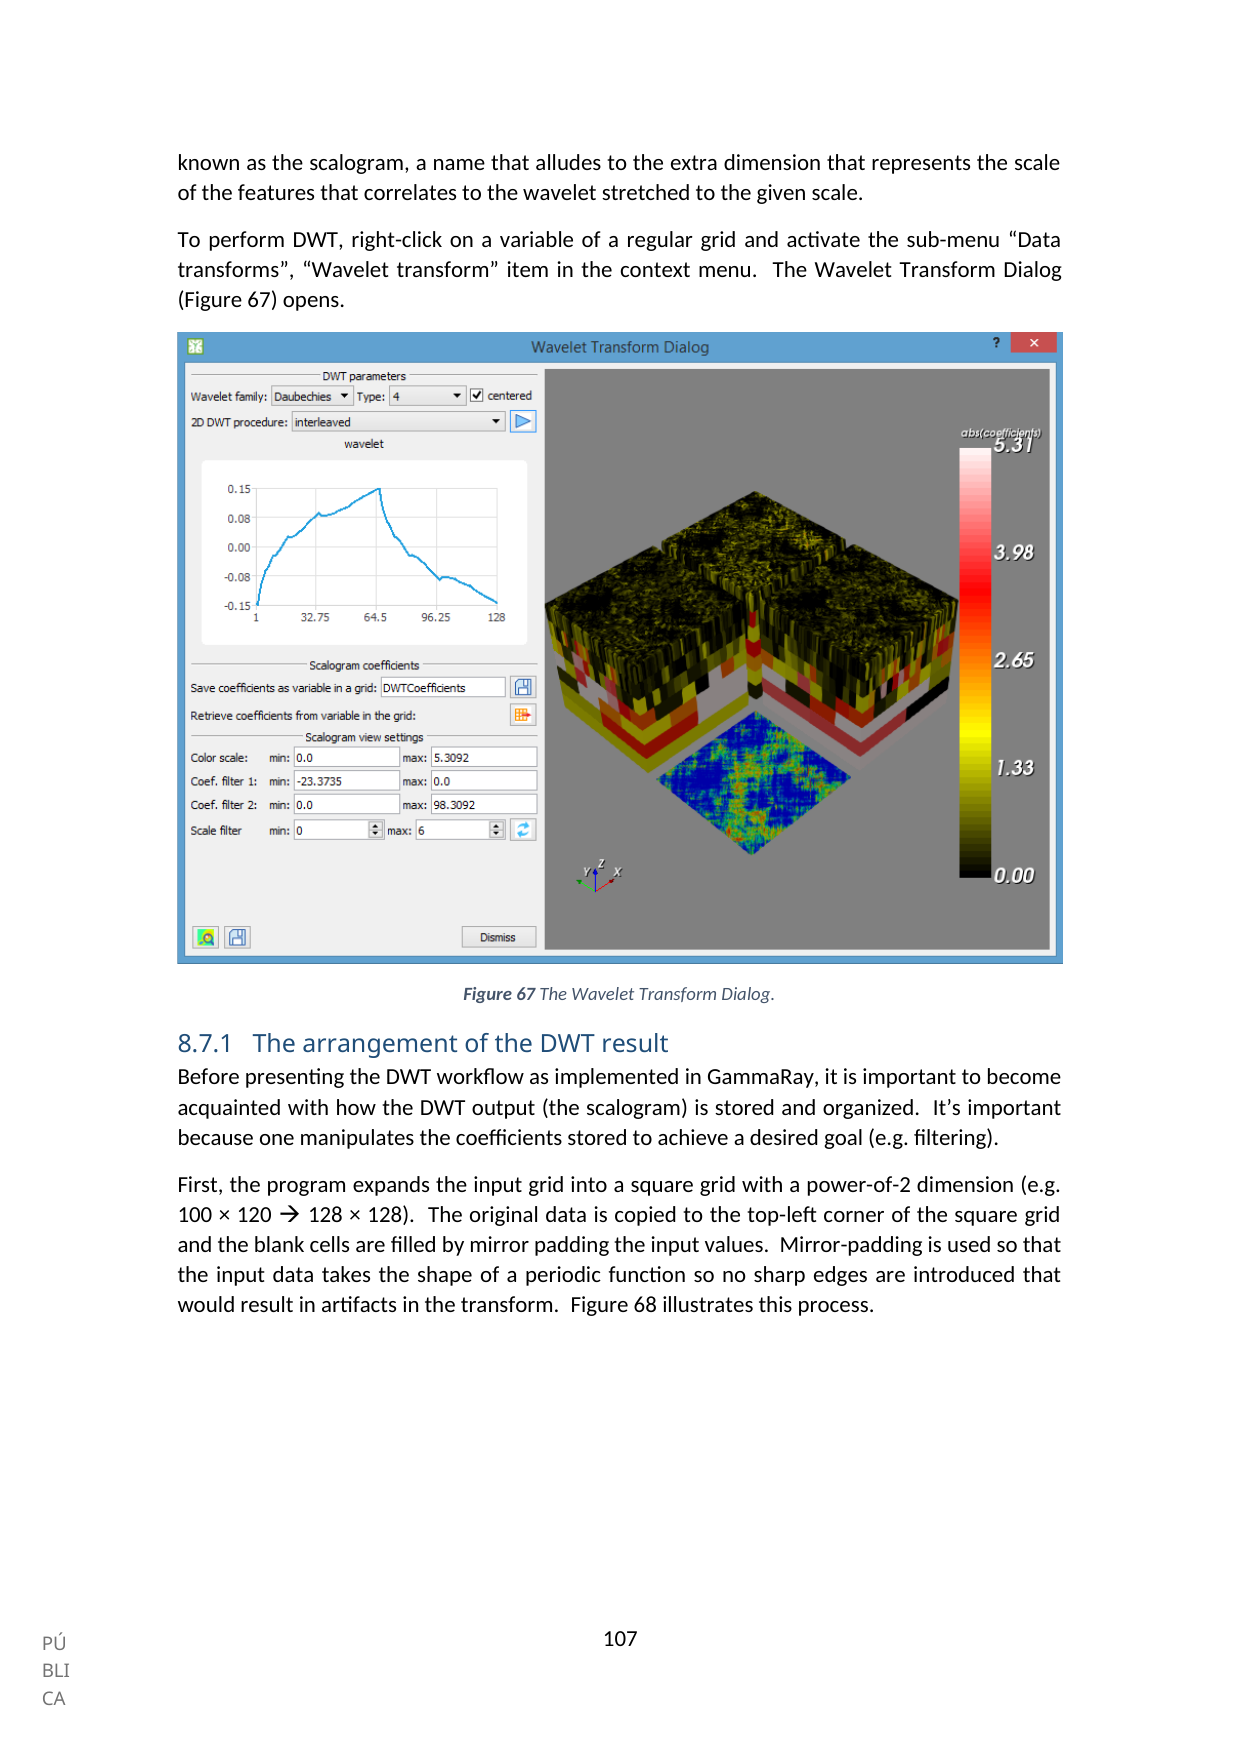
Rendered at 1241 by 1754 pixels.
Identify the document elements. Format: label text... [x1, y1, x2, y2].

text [177, 148, 1063, 206]
text Figure 67 The Wavelet Transform Dialog. [177, 982, 1063, 1005]
subtitle The arrangement of the DWT result [177, 1026, 1063, 1060]
text To perform DWT, right-click on a variable of a regular grid and activate the sub-menu “Data transforms”, “Wavelet transform” item in the context menu. The Wavelet Transform Dialog (Figure 66) opens. [177, 225, 1063, 313]
text First, the program expands the input grid into a square grid with a power-of-2 dimension (e.g. 100 × 120 128 × 128). The original data is copied to the top-left corner of the square grid and the blank cells are filled by mirror padding the input values. Mirror-padding is used so that the input data takes the shape of a periodic function so no sharp edges are introduced that would result in artifacts in the transform. Figure 67 illustrates this process. [177, 1170, 1063, 1319]
picture [177, 332, 1063, 964]
text Before presenting the DWT workflow as implemented in GammaRay, it is important to become acquainted with how the DWT output (the scalogram) is stored and organized. It’s important because one manipulates the coefficients stored to achieve a desired goal (e.g. filtering). [177, 1062, 1063, 1151]
